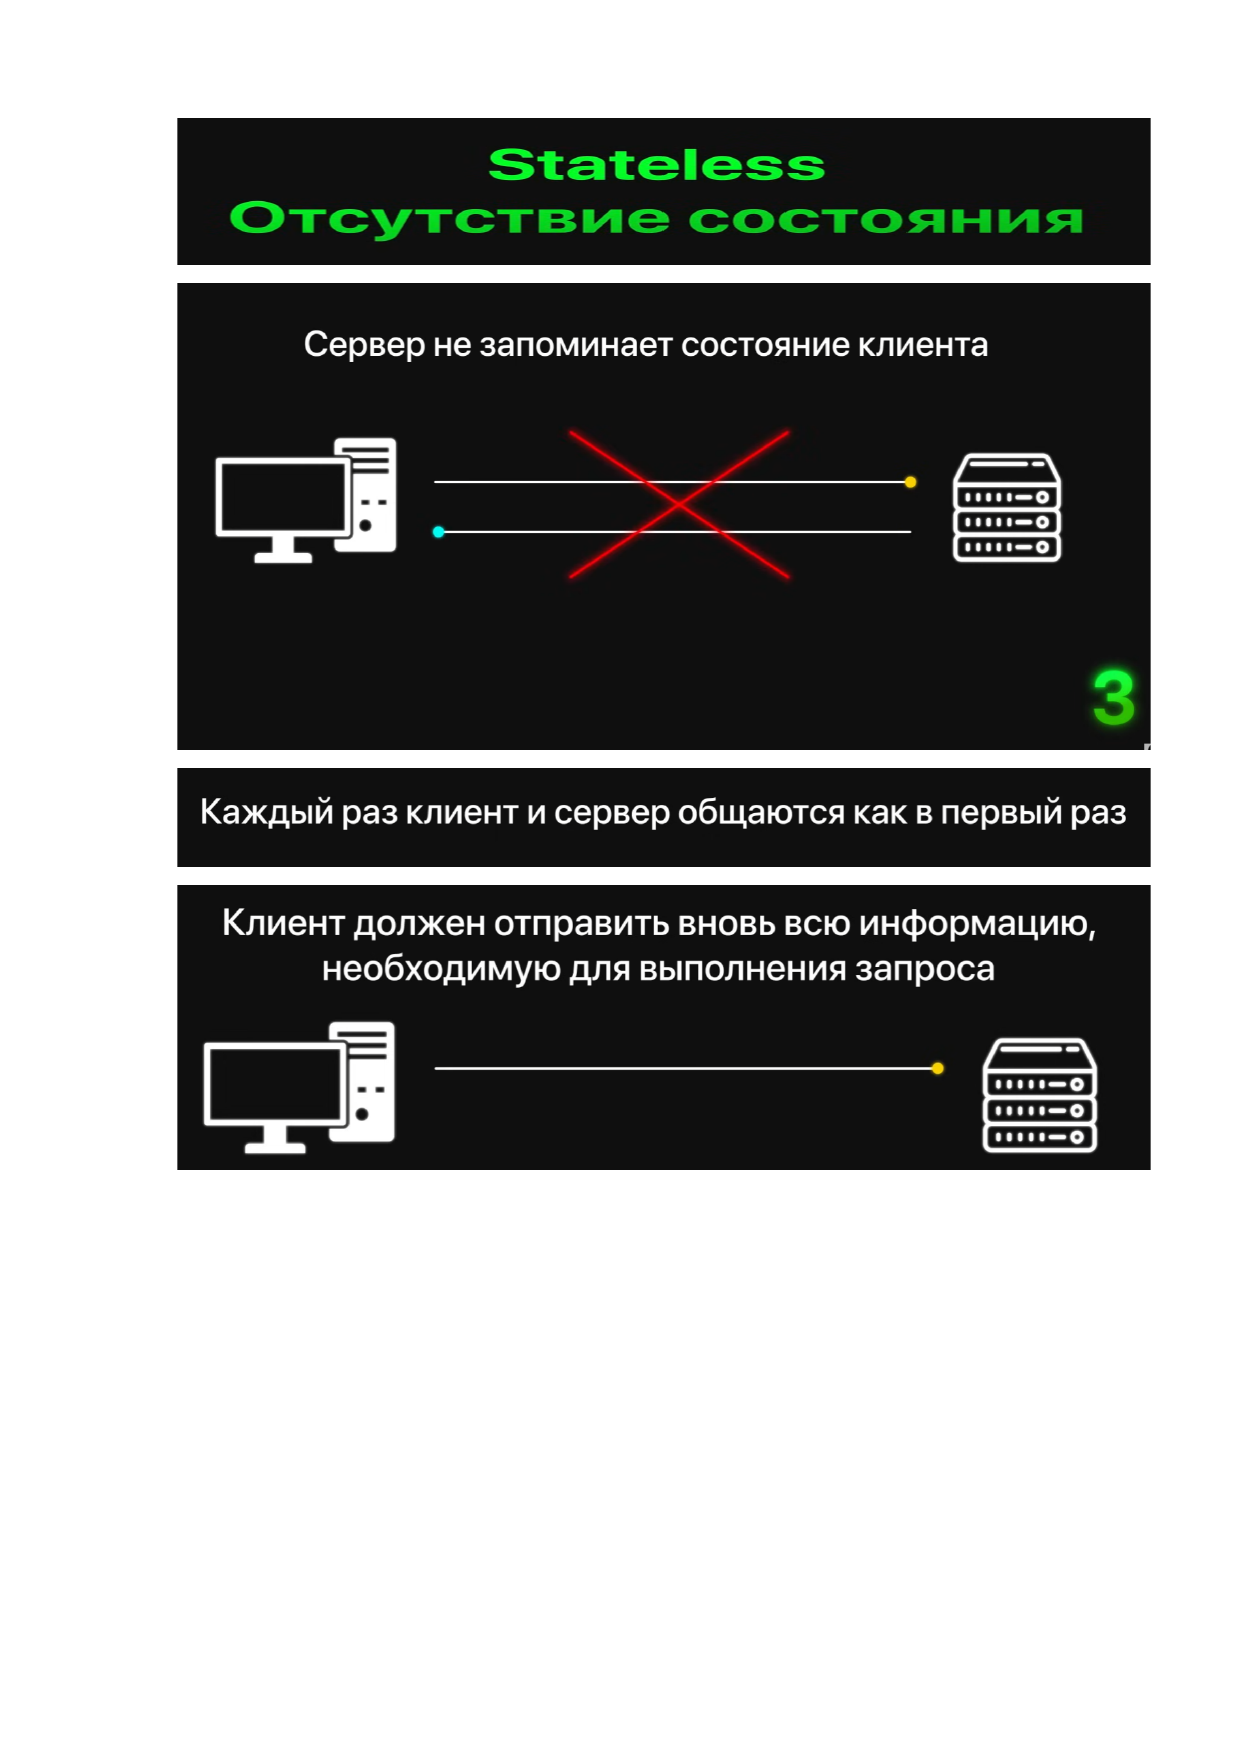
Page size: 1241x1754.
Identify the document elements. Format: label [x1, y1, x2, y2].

picture [177, 885, 1151, 1170]
picture [177, 118, 1151, 265]
picture [177, 768, 1151, 867]
picture [177, 283, 1151, 750]
